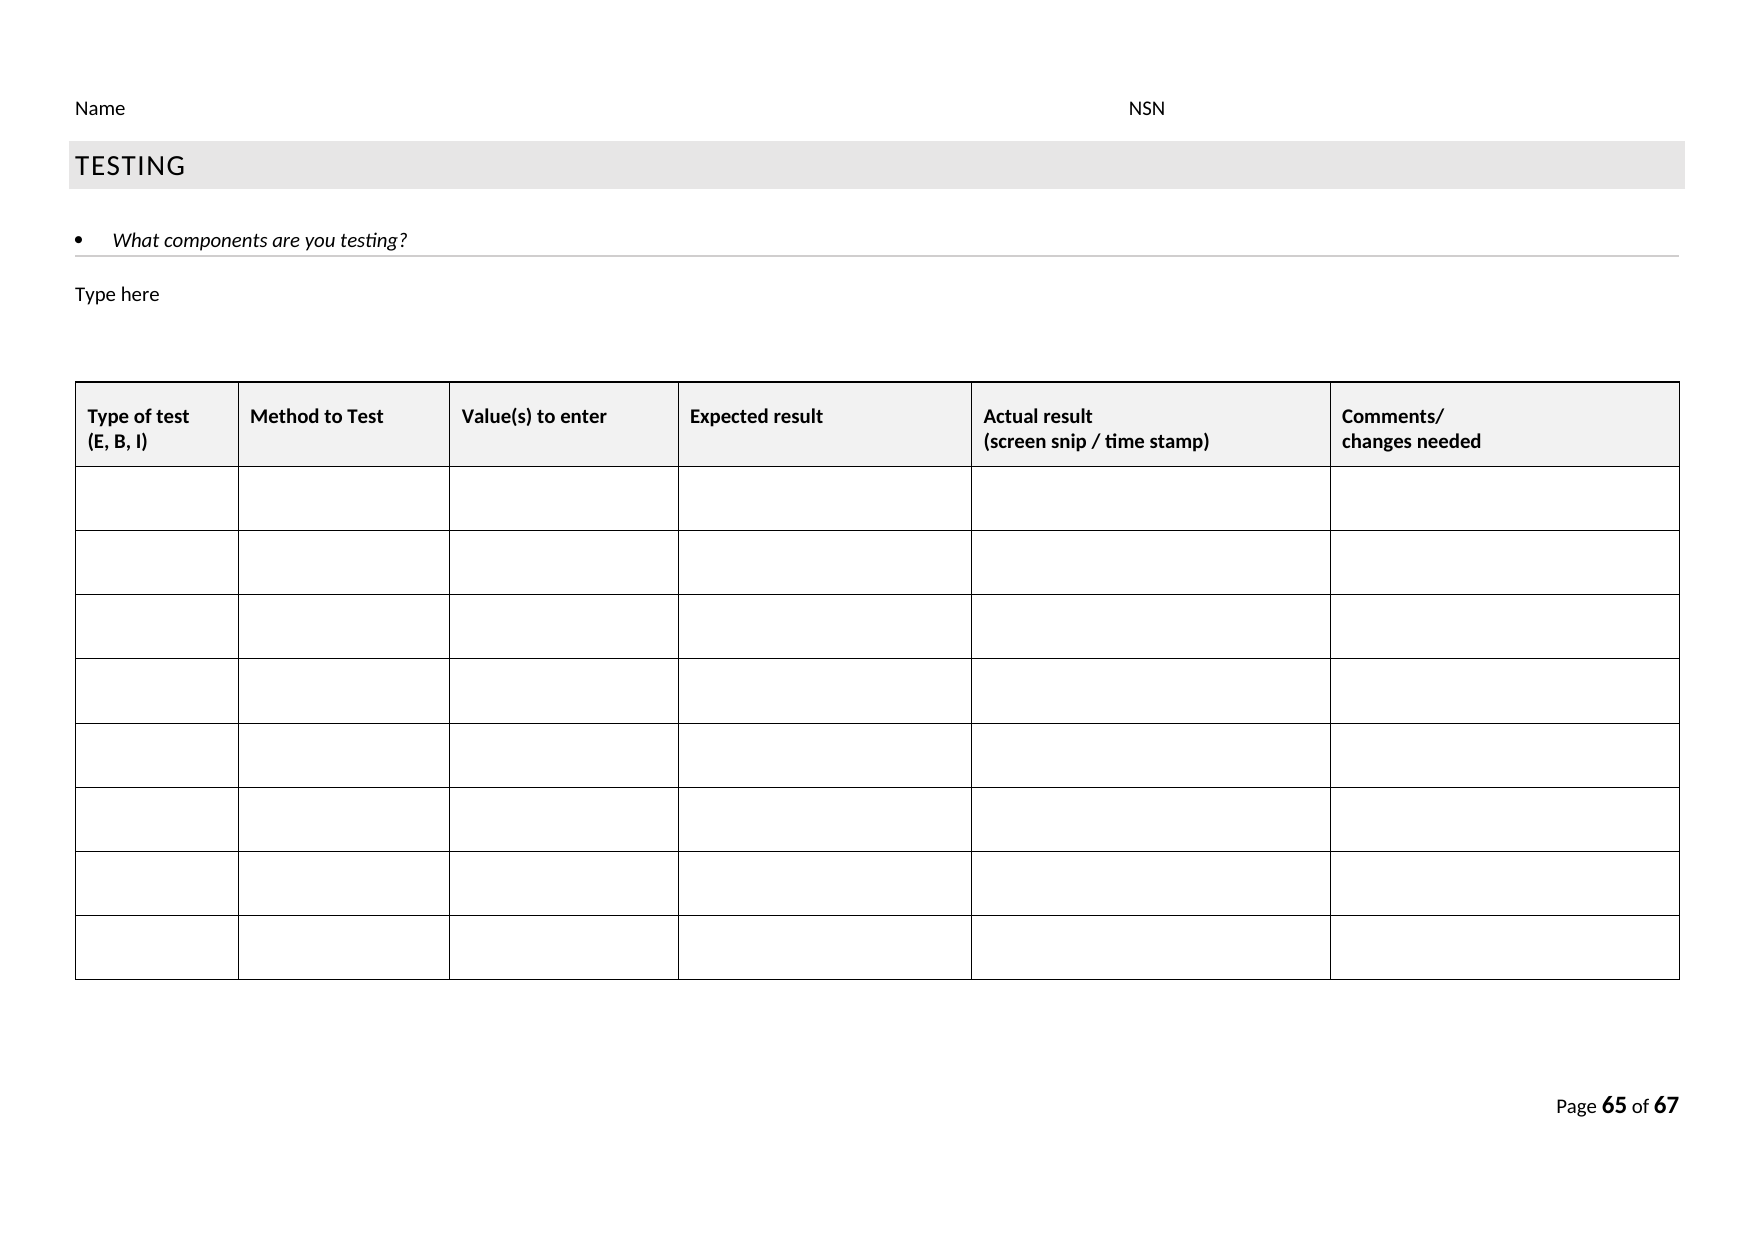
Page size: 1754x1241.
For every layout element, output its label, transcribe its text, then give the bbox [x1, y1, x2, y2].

table_cell [450, 531, 678, 594]
table_cell [972, 788, 1330, 851]
table_cell [972, 916, 1330, 979]
table_cell [1331, 916, 1679, 979]
table_cell [972, 852, 1330, 915]
table_cell [239, 595, 449, 658]
table_header Expected result [679, 383, 971, 466]
table_cell [76, 852, 238, 915]
subtitle Testing [75, 147, 1679, 183]
table_cell [450, 467, 678, 530]
table_cell [239, 531, 449, 594]
text What components are you testing? [75, 228, 1679, 255]
table_cell [239, 659, 449, 722]
table_cell [450, 916, 678, 979]
table_header Method to Test [239, 383, 449, 466]
table_cell [450, 724, 678, 787]
table_cell [450, 788, 678, 851]
table_cell [450, 595, 678, 658]
table_cell [239, 467, 449, 530]
table_header Comments/ changes needed [1331, 383, 1679, 466]
table_cell [76, 467, 238, 530]
table_cell [972, 467, 1330, 530]
table_cell [76, 788, 238, 851]
table_cell [679, 852, 971, 915]
table_cell [679, 467, 971, 530]
table_cell [239, 852, 449, 915]
table_cell [1331, 724, 1679, 787]
table_cell [679, 659, 971, 722]
table_cell [239, 724, 449, 787]
table_cell [76, 531, 238, 594]
table_cell [76, 916, 238, 979]
table_cell [1331, 659, 1679, 722]
table_cell [76, 659, 238, 722]
table_cell [76, 595, 238, 658]
table_cell [679, 916, 971, 979]
table_cell [972, 724, 1330, 787]
table_cell [76, 724, 238, 787]
table_cell [1331, 852, 1679, 915]
table_cell [972, 659, 1330, 722]
table_cell [1331, 467, 1679, 530]
table_cell [239, 788, 449, 851]
table_cell [1331, 595, 1679, 658]
table_cell [679, 724, 971, 787]
table_cell [1331, 531, 1679, 594]
table_cell [450, 852, 678, 915]
table_cell [679, 531, 971, 594]
table_header Type of test (E, B, I) [76, 383, 238, 466]
table_cell [239, 916, 449, 979]
table_header Value(s) to enter [450, 383, 678, 466]
table_cell [450, 659, 678, 722]
table_cell [679, 788, 971, 851]
table_cell [1331, 788, 1679, 851]
table_cell [972, 531, 1330, 594]
text Type here [75, 281, 1679, 307]
table_cell [972, 595, 1330, 658]
table_cell [679, 595, 971, 658]
table_header Actual result (screen snip / time stamp) [972, 383, 1330, 466]
